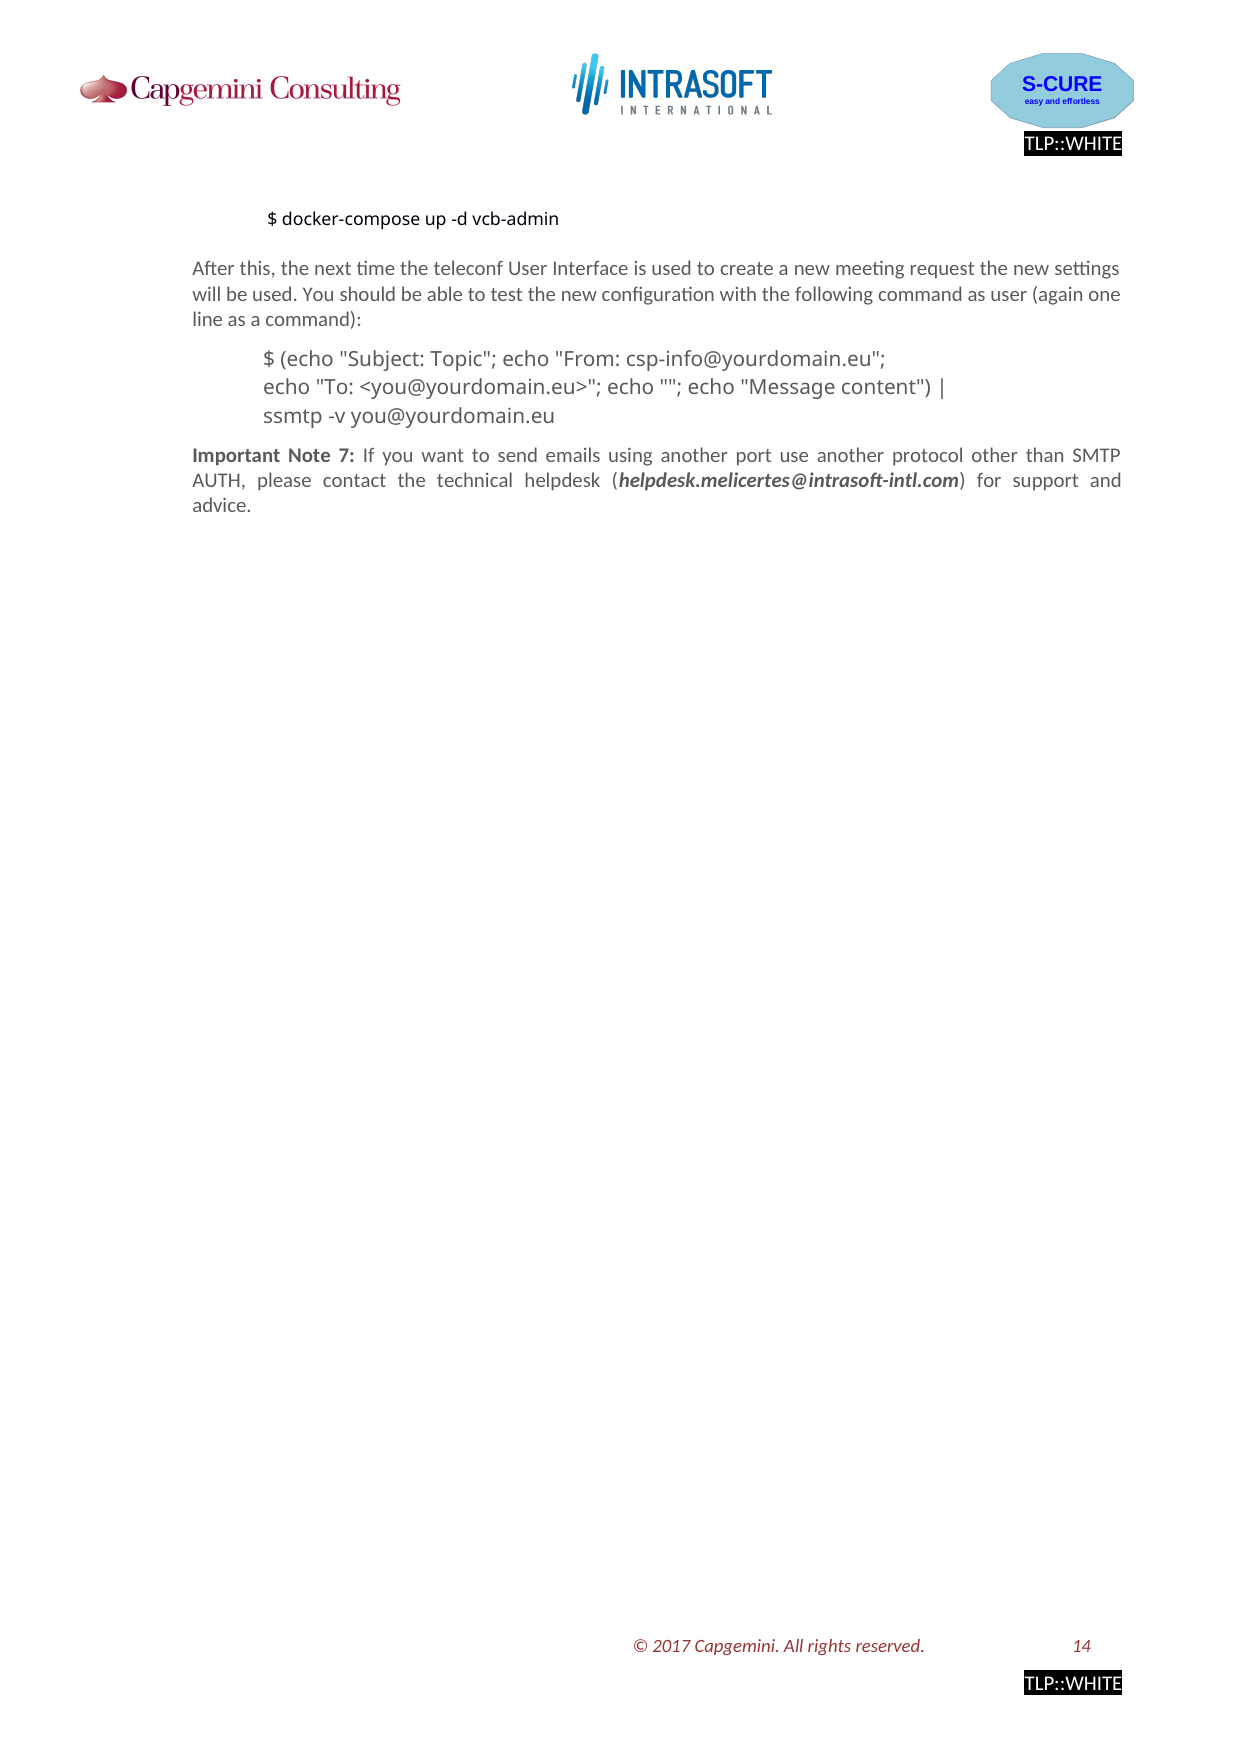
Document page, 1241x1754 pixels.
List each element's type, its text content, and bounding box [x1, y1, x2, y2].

list $ docker-compose up -d vcb-admin [267, 207, 1122, 231]
text $ (echo "Subject: Topic"; echo "From: csp-info@yourdomain.eu"; echo "To: <you@yourdomain.eu>"; echo ""; echo "Message content") | ssmtp -v you@yourdomain.eu [263, 344, 1122, 429]
text After this, the next time the teleconf User Interface is used to create a new meeting request the new settings will be used. You should be able to test the new configuration with the following command as user (again one line as a command): [192, 255, 1122, 332]
text Important Note 7: If you want to send emails using another port use another protocol other than SMTP AUTH, please contact the technical helpdesk (helpdesk.melicertes@intrasoft-intl.com) for support and advice. [192, 442, 1122, 518]
picture [571, 52, 773, 116]
